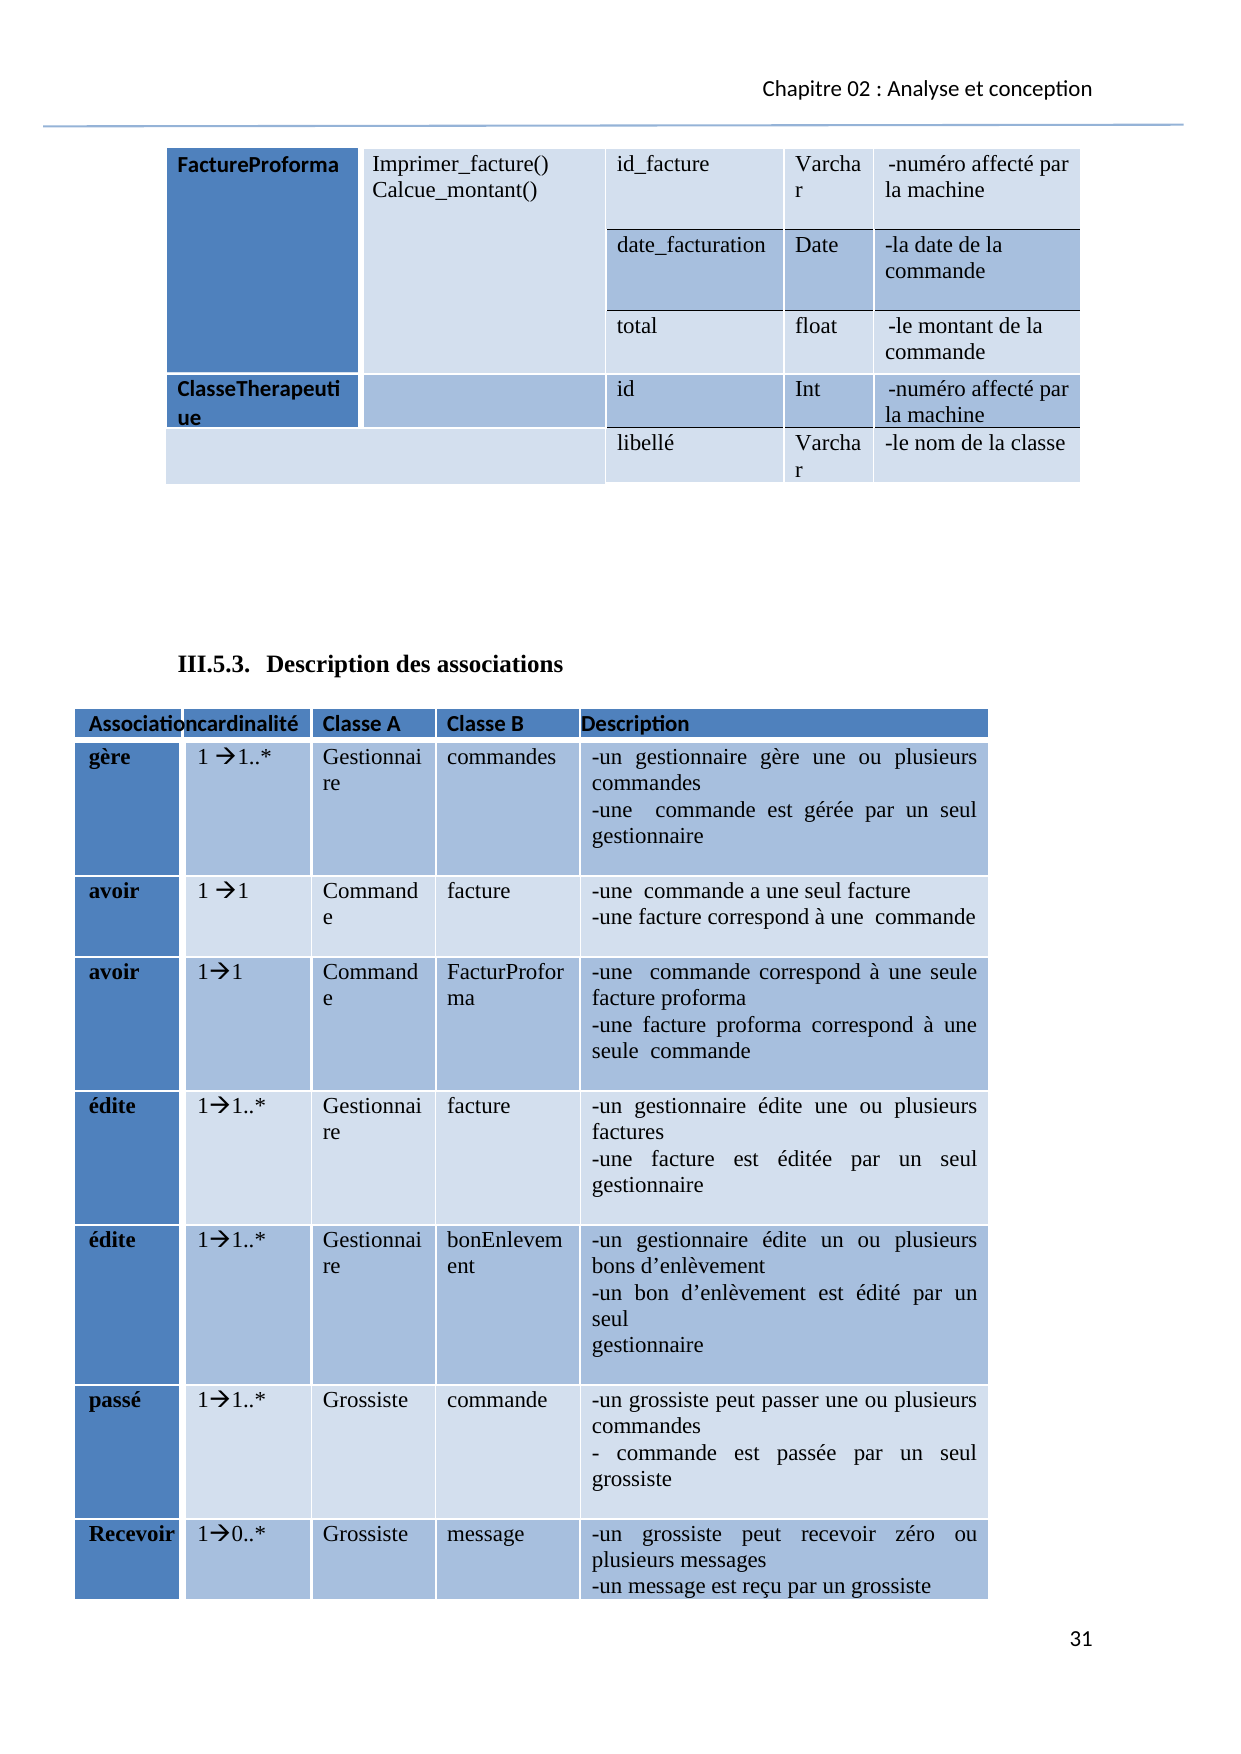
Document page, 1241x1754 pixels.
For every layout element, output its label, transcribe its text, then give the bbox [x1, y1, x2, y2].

table_cell id [607, 375, 783, 427]
table_cell Gestionnaire [313, 1226, 435, 1384]
table_cell -le montant de la commande [874, 311, 1080, 372]
list Description des associations [177, 649, 1092, 678]
table_header Association [75, 709, 181, 737]
table_cell -un gestionnaire gère une ou plusieurs commandes -une commande est gérée par un seul gestionnaire [581, 743, 988, 875]
table_cell commandes [437, 743, 579, 875]
table_cell -numéro affecté par la machine [875, 375, 1080, 427]
table_header Classe B [437, 709, 579, 737]
table_cell FacturProforma [437, 958, 579, 1090]
table_cell Grossiste [312, 1386, 435, 1518]
table_cell date_facturation [607, 230, 783, 310]
table_cell -le nom de la classe [874, 428, 1080, 482]
table_cell facture [436, 877, 580, 956]
table_cell Gestionnaire [312, 1092, 435, 1224]
table_cell [364, 375, 605, 427]
table_cell FactureProforma [167, 148, 358, 372]
table_cell total [606, 311, 783, 372]
table_cell édite [75, 1226, 179, 1384]
table_cell 11 [186, 958, 310, 1090]
table_cell -une commande a une seul facture -une facture correspond à une commande [581, 877, 988, 956]
table_cell 11..* [186, 1386, 311, 1518]
table_cell Int [785, 375, 873, 427]
table_cell bonEnlevement [437, 1226, 579, 1384]
table_cell ClasseTherapeutiue [167, 375, 358, 427]
table_cell -la date de la commande [875, 230, 1080, 310]
table_cell -un gestionnaire édite un ou plusieurs bons d’enlèvement -un bon d’enlèvement est édité par un seul gestionnaire [581, 1226, 988, 1384]
table_cell -un grossiste peut passer une ou plusieurs commandes - commande est passée par un seul grossiste [581, 1386, 988, 1518]
table_cell float [785, 311, 873, 372]
table_cell Gestionnaire [313, 743, 435, 875]
table_cell id_facture [606, 149, 783, 229]
table_cell Varchar [785, 428, 873, 482]
table_cell 11..* [186, 1092, 311, 1224]
table_cell avoir [75, 958, 179, 1090]
table_header cardinalité [184, 709, 310, 737]
table_cell libellé [606, 428, 783, 482]
table_cell Recevoir [75, 1520, 179, 1599]
table_cell gère [75, 743, 179, 875]
table_cell 1 1 [186, 877, 311, 956]
table_cell 11..* [186, 1226, 310, 1384]
table_header Classe A [313, 709, 435, 737]
table_cell Varchar [785, 149, 873, 229]
table_cell Date [785, 230, 873, 310]
table_cell message [437, 1520, 579, 1599]
table_cell Imprimer_facture() Calcue_montant() [364, 149, 605, 372]
table_cell -une commande correspond à une seule facture proforma -une facture proforma correspond à une seule commande [581, 958, 988, 1090]
table_cell -un gestionnaire édite une ou plusieurs factures -une facture est éditée par un seul gestionnaire [581, 1092, 988, 1224]
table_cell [581, 1520, 988, 1599]
table_cell Commande [312, 877, 435, 956]
table_cell Commande [313, 958, 435, 1090]
table_cell commande [436, 1386, 580, 1518]
table_cell édite [75, 1092, 179, 1224]
table_cell 1 1..* [186, 743, 310, 875]
table_cell passé [75, 1386, 179, 1518]
table_cell Grossiste [313, 1520, 435, 1599]
table_cell avoir [75, 877, 179, 956]
table_cell 10..* [186, 1520, 310, 1599]
table_header Description [581, 709, 988, 737]
table_cell facture [436, 1092, 580, 1224]
table_cell -numéro affecté par la machine [874, 149, 1080, 229]
